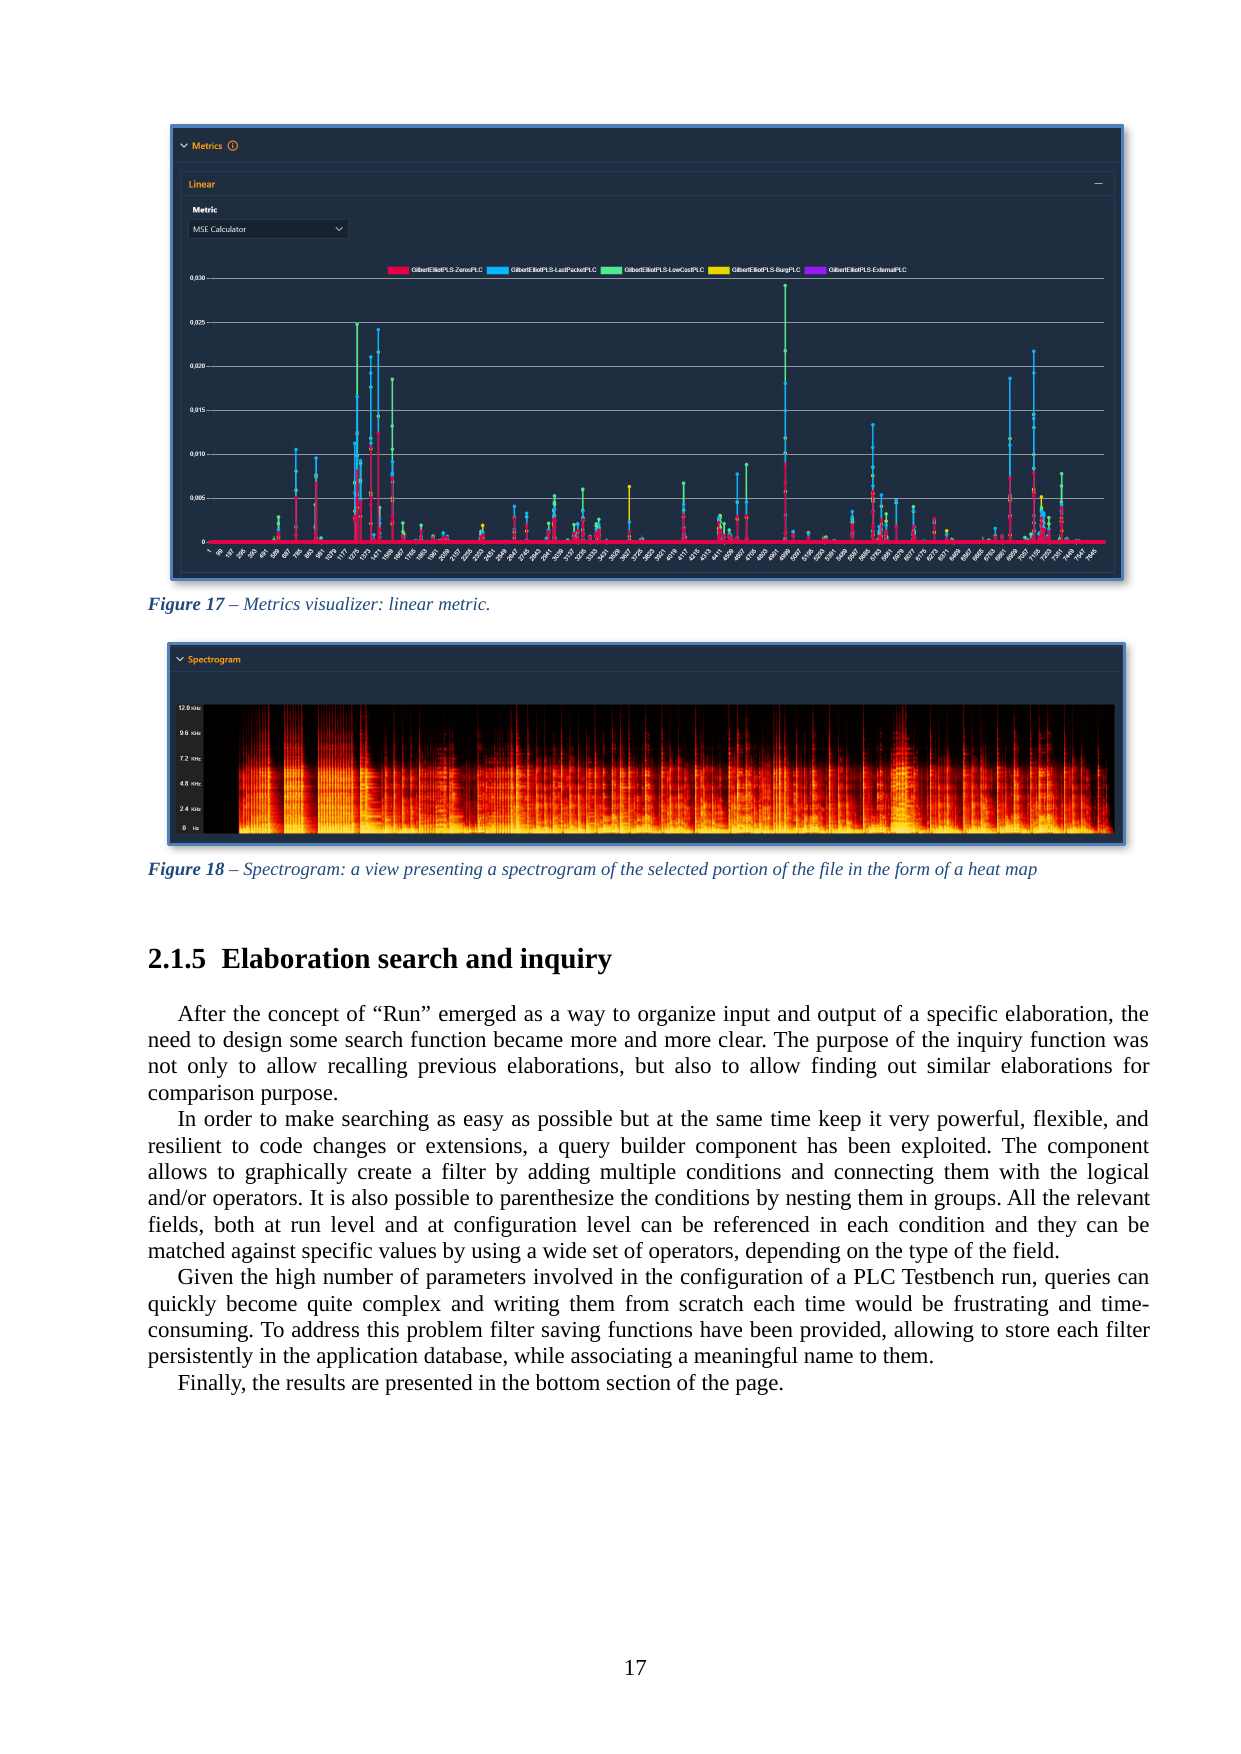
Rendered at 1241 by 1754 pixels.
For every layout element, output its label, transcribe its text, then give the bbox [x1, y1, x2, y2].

text Given the high number of parameters involved in the configuration of a PLC Testbench run, queries can quickly become quite complex and writing them from scratch each time would be frustrating and time-consuming. To address this problem filter saving functions have been provided, allowing to store each filter persistently in the application database, while associating a meaningful name to them. [148, 1263, 1152, 1369]
text Finally, the results are presented in the bottom section of the page. [148, 1369, 1152, 1395]
text After the concept of “Run” emerged as a way to organize input and output of a specific elaboration, the need to design some search function became more and more clear. The purpose of the inquiry function was not only to allow recalling previous elaborations, but also to allow finding out similar elaborations for comparison purpose. [148, 1000, 1152, 1105]
picture [170, 645, 1123, 843]
text In order to make searching as easy as possible but at the same time keep it very powerful, flexible, and resilient to code changes or extensions, a query builder component has been exploited. The component allows to graphically create a filter by adding multiple conditions and connecting them with the logical and/or operators. It is also possible to parenthesize the conditions by nesting them in groups. All the relevant fields, both at run level and at configuration level can be referenced in each condition and they can be matched against specific values by using a wide set of operators, depending on the type of the field. [148, 1105, 1152, 1263]
text Figure 18 – Spectrogram: a view presenting a spectrogram of the selected portion of the file in the form of a heat map [148, 858, 1152, 879]
text Figure 17 – Metrics visualizer: linear metric. [148, 593, 1152, 615]
list Elaboration search and inquiry [148, 941, 1152, 975]
picture [173, 128, 1121, 578]
